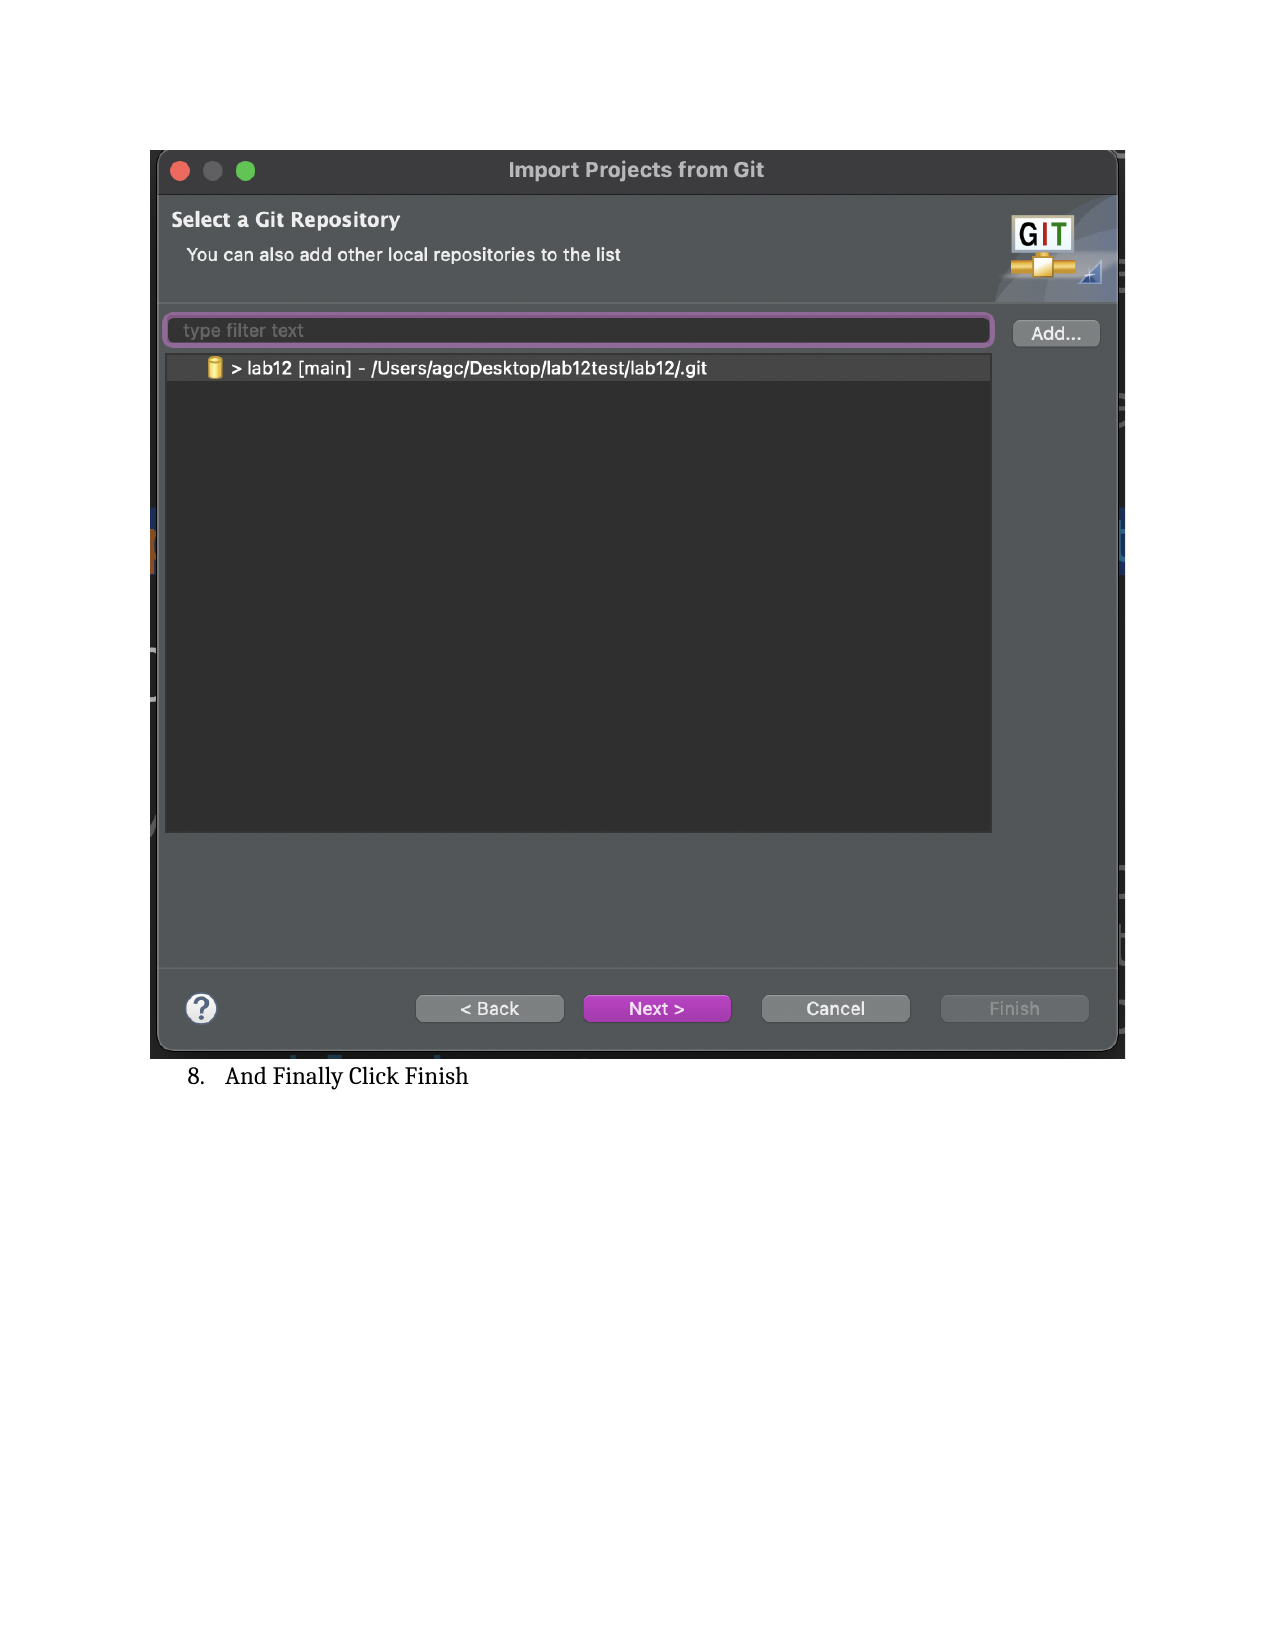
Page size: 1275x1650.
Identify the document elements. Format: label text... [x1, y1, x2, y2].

list And Finally Click Finish [187, 1062, 1125, 1091]
picture [150, 150, 1125, 1059]
